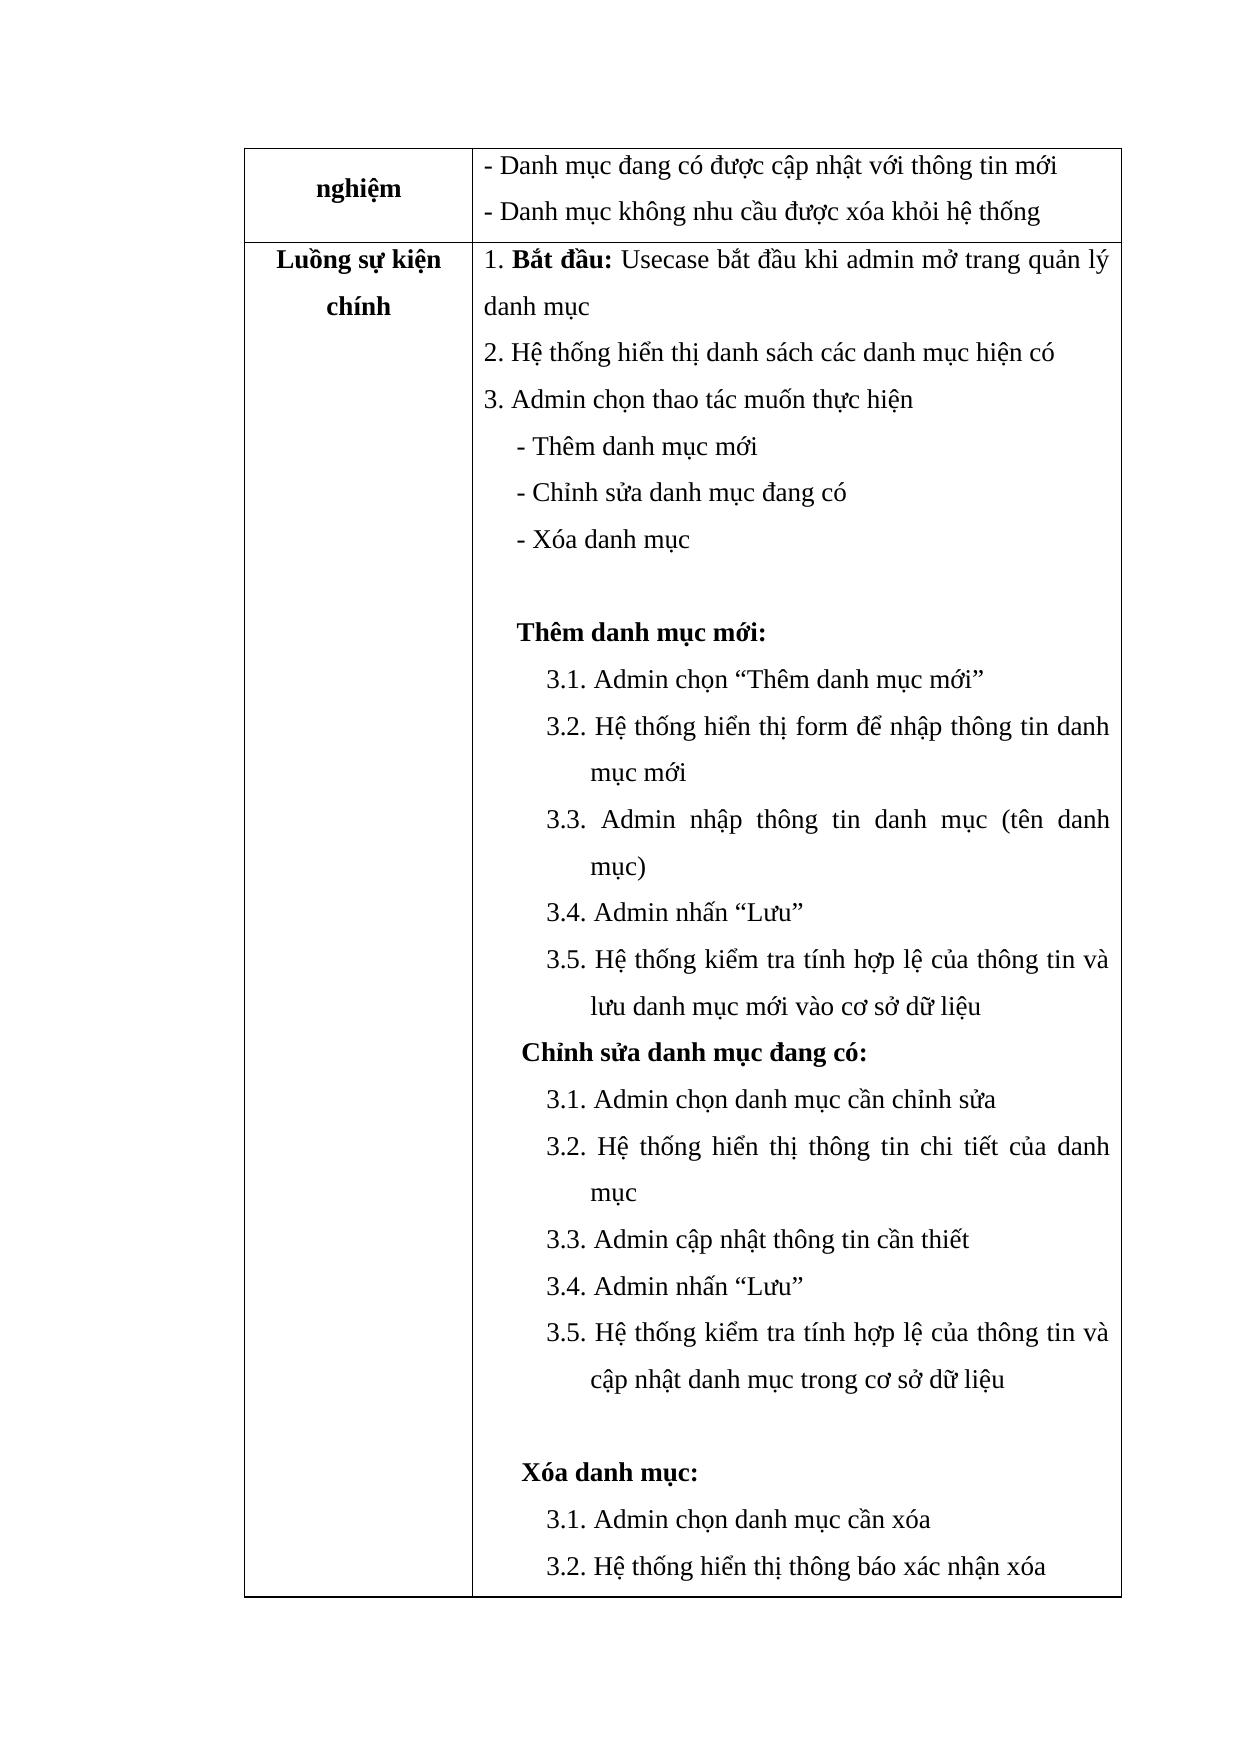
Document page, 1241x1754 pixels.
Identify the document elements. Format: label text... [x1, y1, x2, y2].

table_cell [473, 149, 1121, 242]
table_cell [245, 149, 472, 242]
table_cell Luồng sự kiện chính [245, 243, 472, 1596]
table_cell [473, 243, 1121, 1596]
